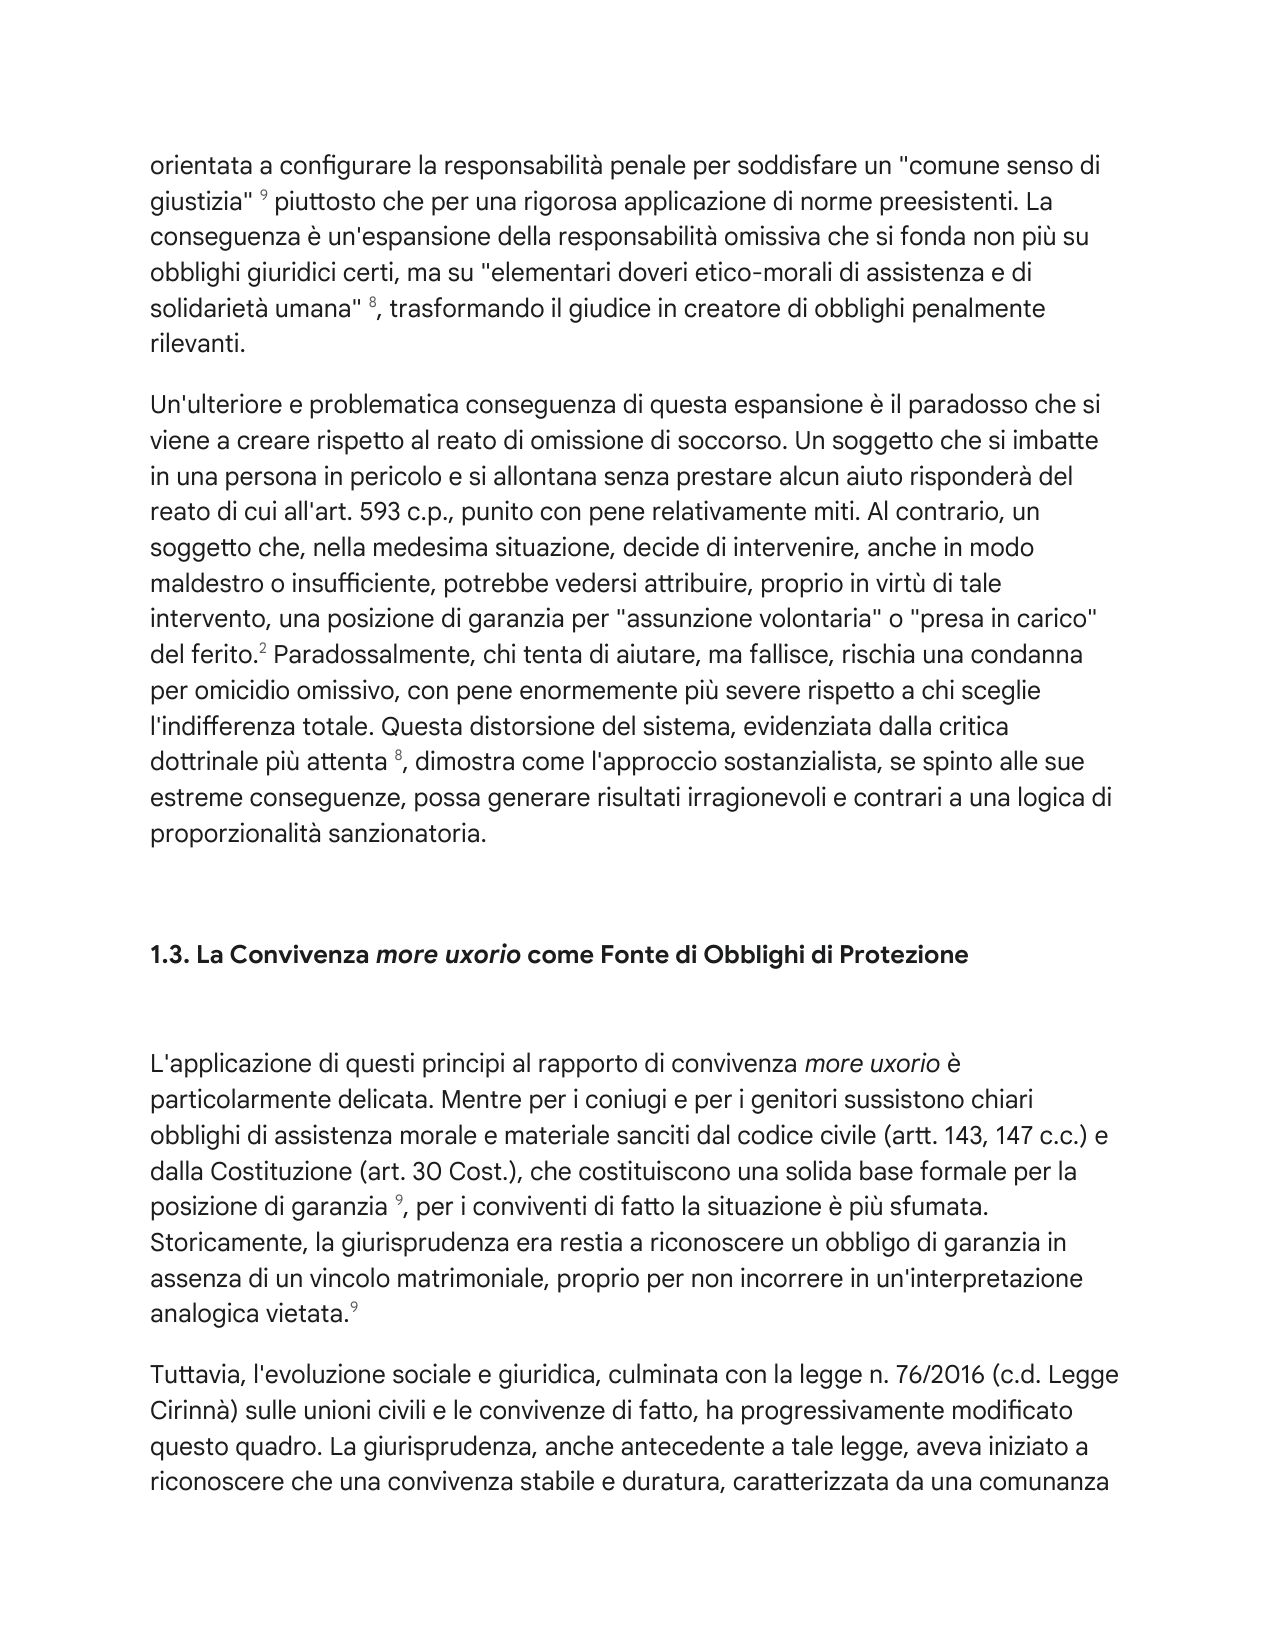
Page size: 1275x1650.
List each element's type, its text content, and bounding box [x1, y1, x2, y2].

subtitle 1.3. La Convivenza more uxorio come Fonte di Obblighi di Protezione [150, 939, 1125, 971]
text L'applicazione di questi principi al rapporto di convivenza more uxorio è particolarmente delicata. Mentre per i coniugi e per i genitori sussistono chiari obblighi di assistenza morale e materiale sanciti dal codice civile (artt. 143, 147 c.c.) e dalla Costituzione (art. 30 Cost.), che costituiscono una solida base formale per la posizione di garanzia 9, per i conviventi di fatto la situazione è più sfumata. Storicamente, la giurisprudenza era restia a riconoscere un obbligo di garanzia in assenza di un vincolo matrimoniale, proprio per non incorrere in un'interpretazione analogica vietata.9 [150, 1048, 1125, 1330]
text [150, 1359, 1125, 1498]
text Un'ulteriore e problematica conseguenza di questa espansione è il paradosso che si viene a creare rispetto al reato di omissione di soccorso. Un soggetto che si imbatte in una persona in pericolo e si allontana senza prestare alcun aiuto risponderà del reato di cui all'art. 593 c.p., punito con pene relativamente miti. Al contrario, un soggetto che, nella medesima situazione, decide di intervenire, anche in modo maldestro o insufficiente, potrebbe vedersi attribuire, proprio in virtù di tale intervento, una posizione di garanzia per "assunzione volontaria" o "presa in carico" del ferito.2 Paradossalmente, chi tenta di aiutare, ma fallisce, rischia una condanna per omicidio omissivo, con pene enormemente più severe rispetto a chi sceglie l'indifferenza totale. Questa distorsione del sistema, evidenziata dalla critica dottrinale più attenta 8, dimostra come l'approccio sostanzialista, se spinto alle sue estreme conseguenze, possa generare risultati irragionevoli e contrari a una logica di proporzionalità sanzionatoria. [150, 389, 1125, 849]
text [150, 150, 1125, 360]
